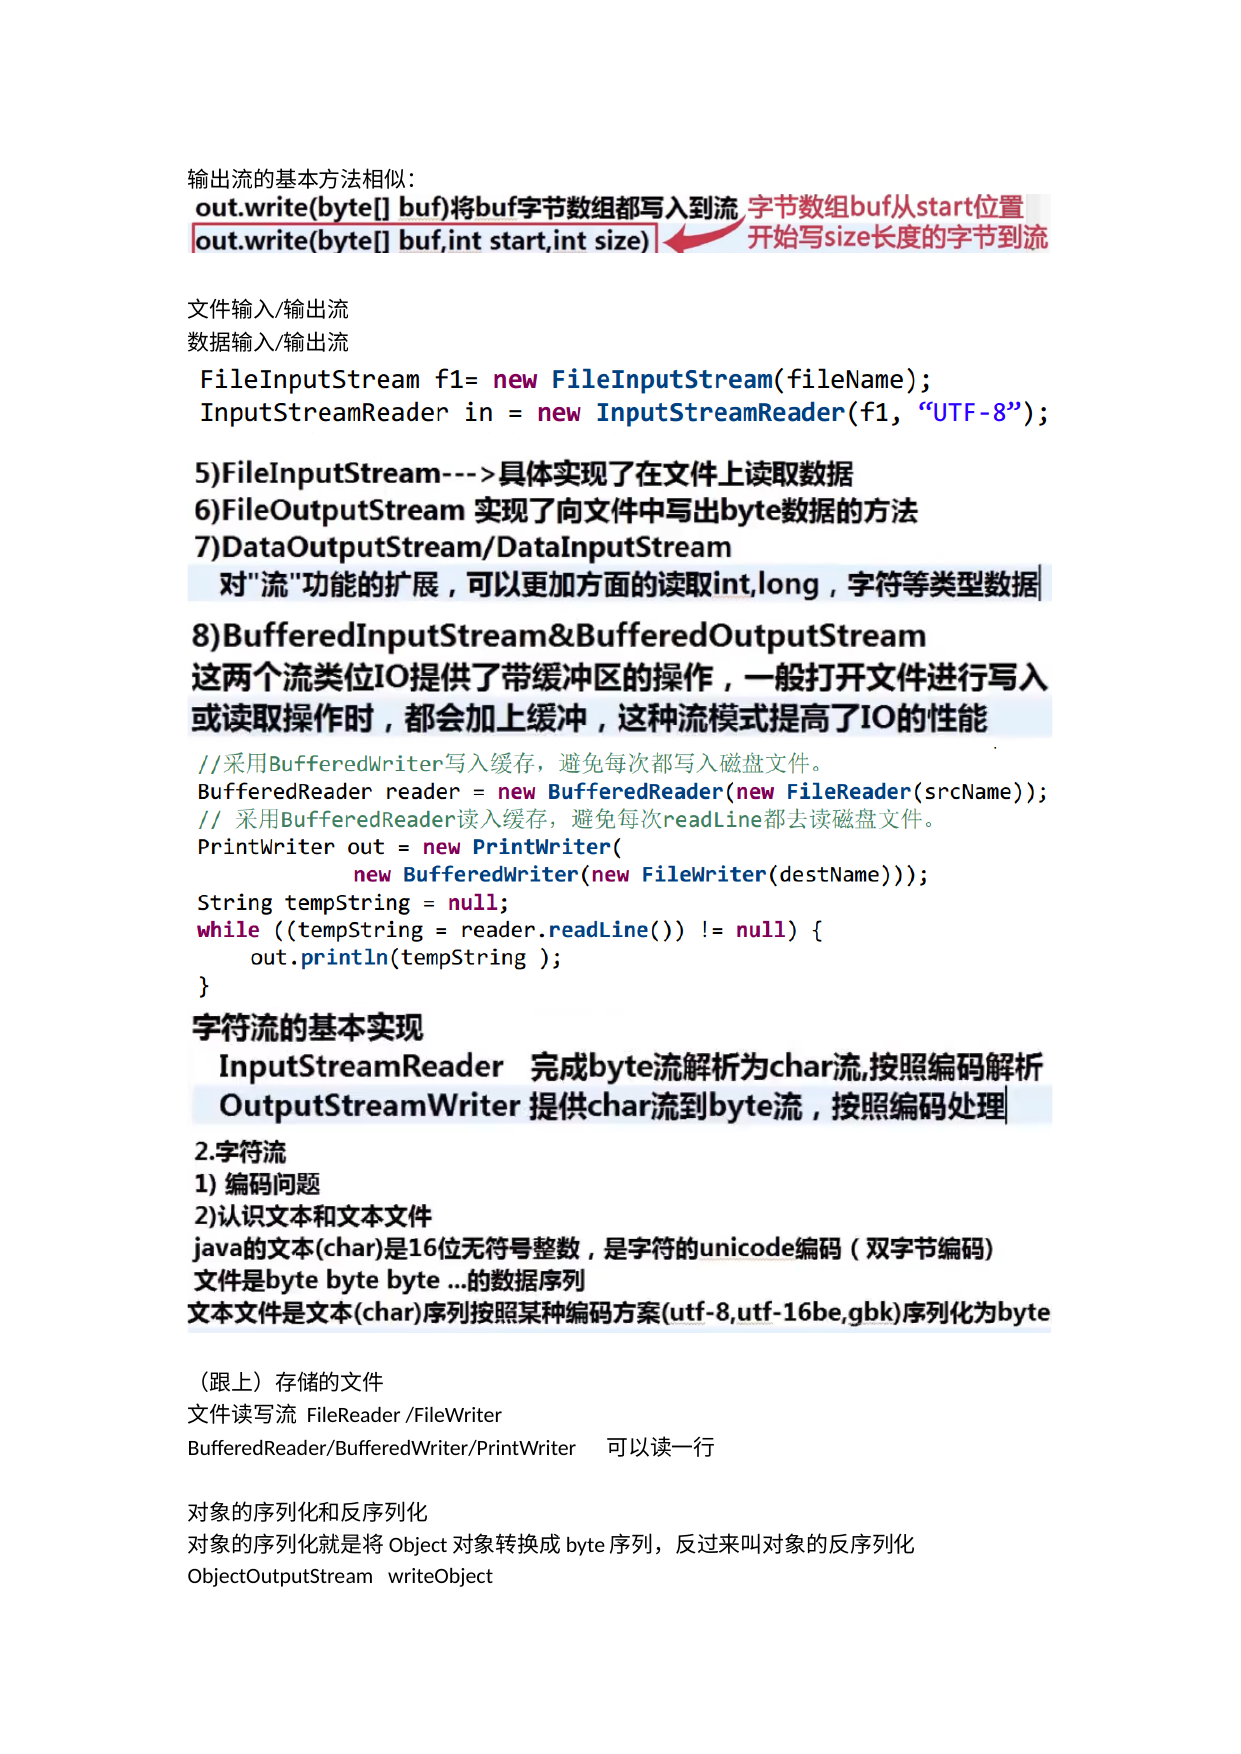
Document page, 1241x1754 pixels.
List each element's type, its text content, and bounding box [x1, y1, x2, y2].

text 文件读写流 FileReader /FileWriter [187, 1397, 1053, 1429]
text 文件输入/输出流 [187, 292, 1053, 324]
picture [187, 357, 1053, 433]
text ObjectOutputStream writeObject [187, 1559, 1053, 1592]
text （跟上）存储的文件 [187, 1364, 1053, 1397]
picture [187, 1137, 1052, 1333]
text 对象的序列化就是将Object对象转换成byte序列，反过来叫对象的反序列化 [187, 1527, 1053, 1559]
picture [187, 747, 1052, 1003]
picture [187, 617, 1053, 745]
picture [187, 1007, 1053, 1132]
text 数据输入/输出流 [187, 324, 1053, 357]
text 输出流的基本方法相似： [187, 162, 1053, 194]
text BufferedReader/BufferedWriter/PrintWriter 可以读一行 [187, 1429, 1053, 1462]
text 对象的序列化和反序列化 [187, 1494, 1053, 1527]
picture [187, 194, 1051, 253]
picture [187, 454, 1052, 615]
